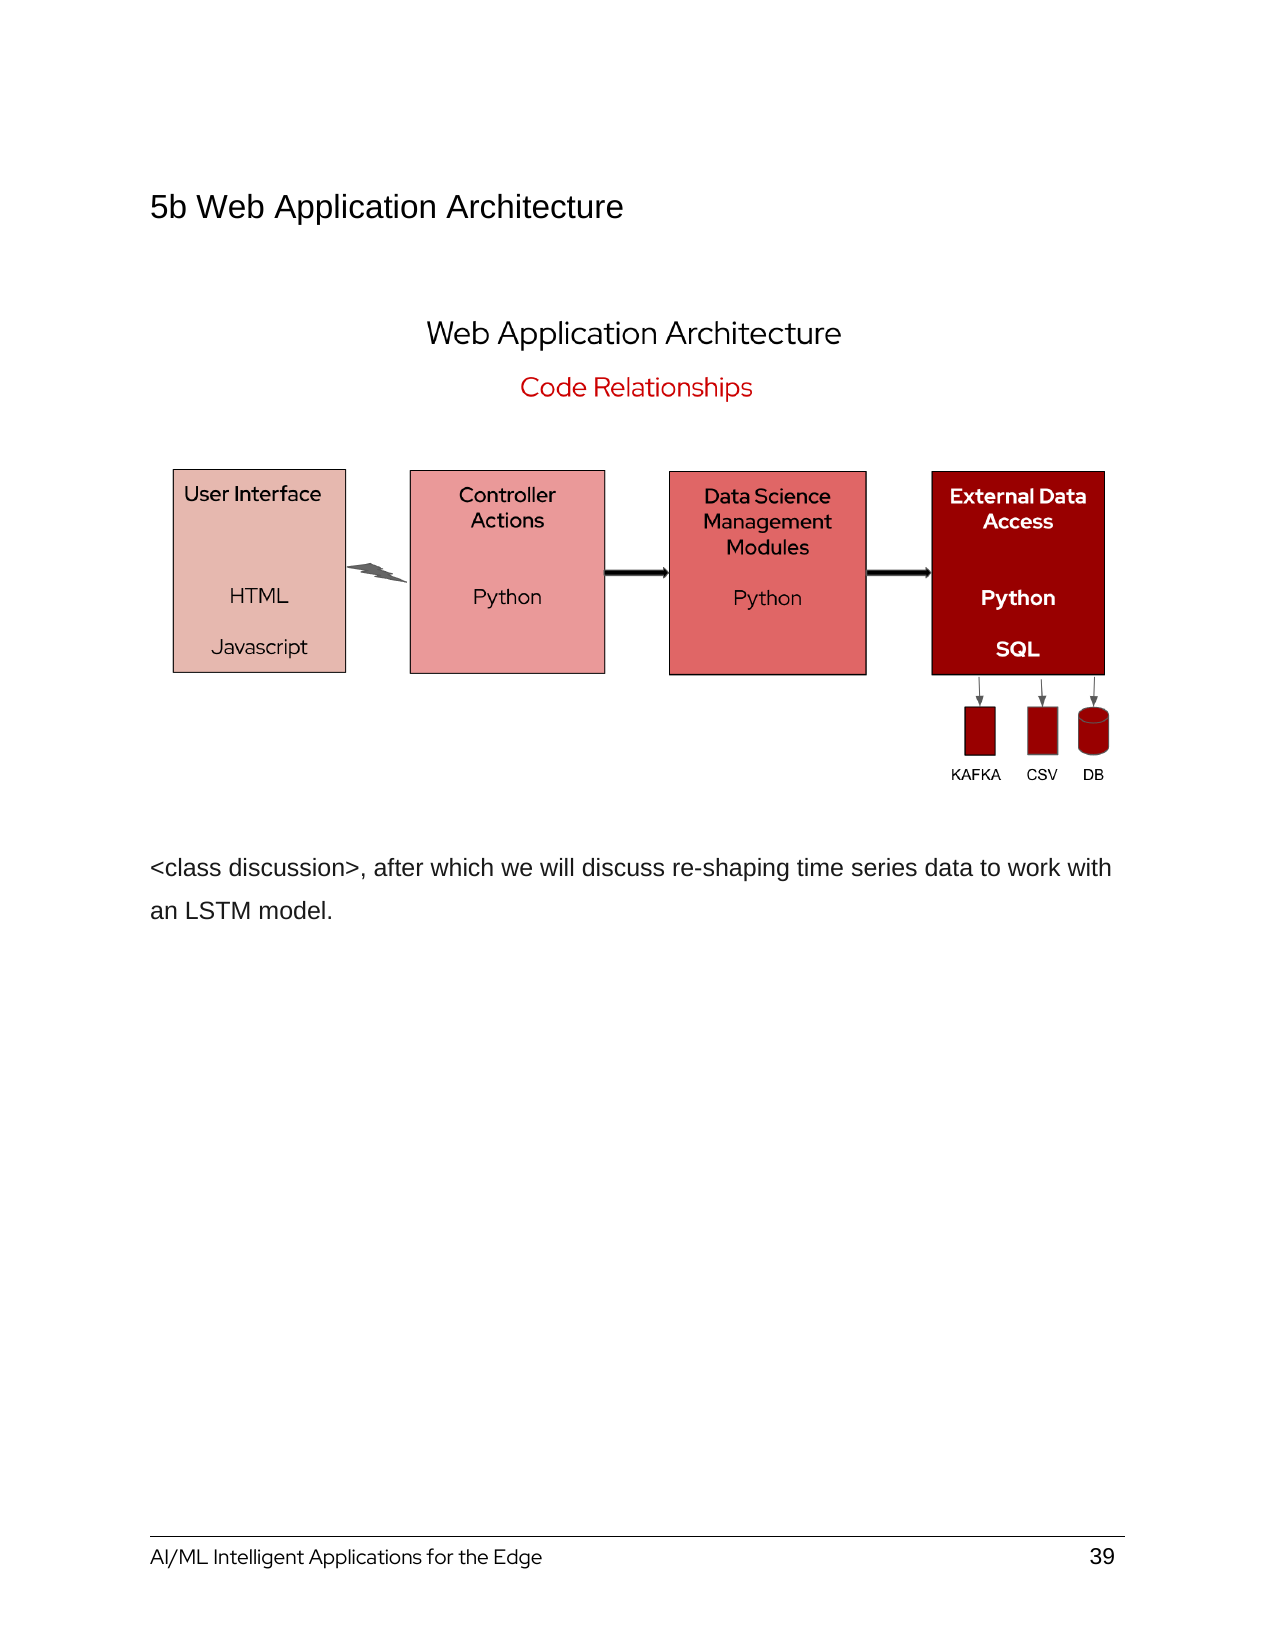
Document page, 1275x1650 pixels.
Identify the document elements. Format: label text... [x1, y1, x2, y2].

text <class discussion>, after which we will discuss re-shaping time series data to work with an LSTM model. [150, 853, 1125, 925]
picture [150, 300, 1125, 797]
subtitle 5b Web Application Architecture [150, 187, 1125, 226]
